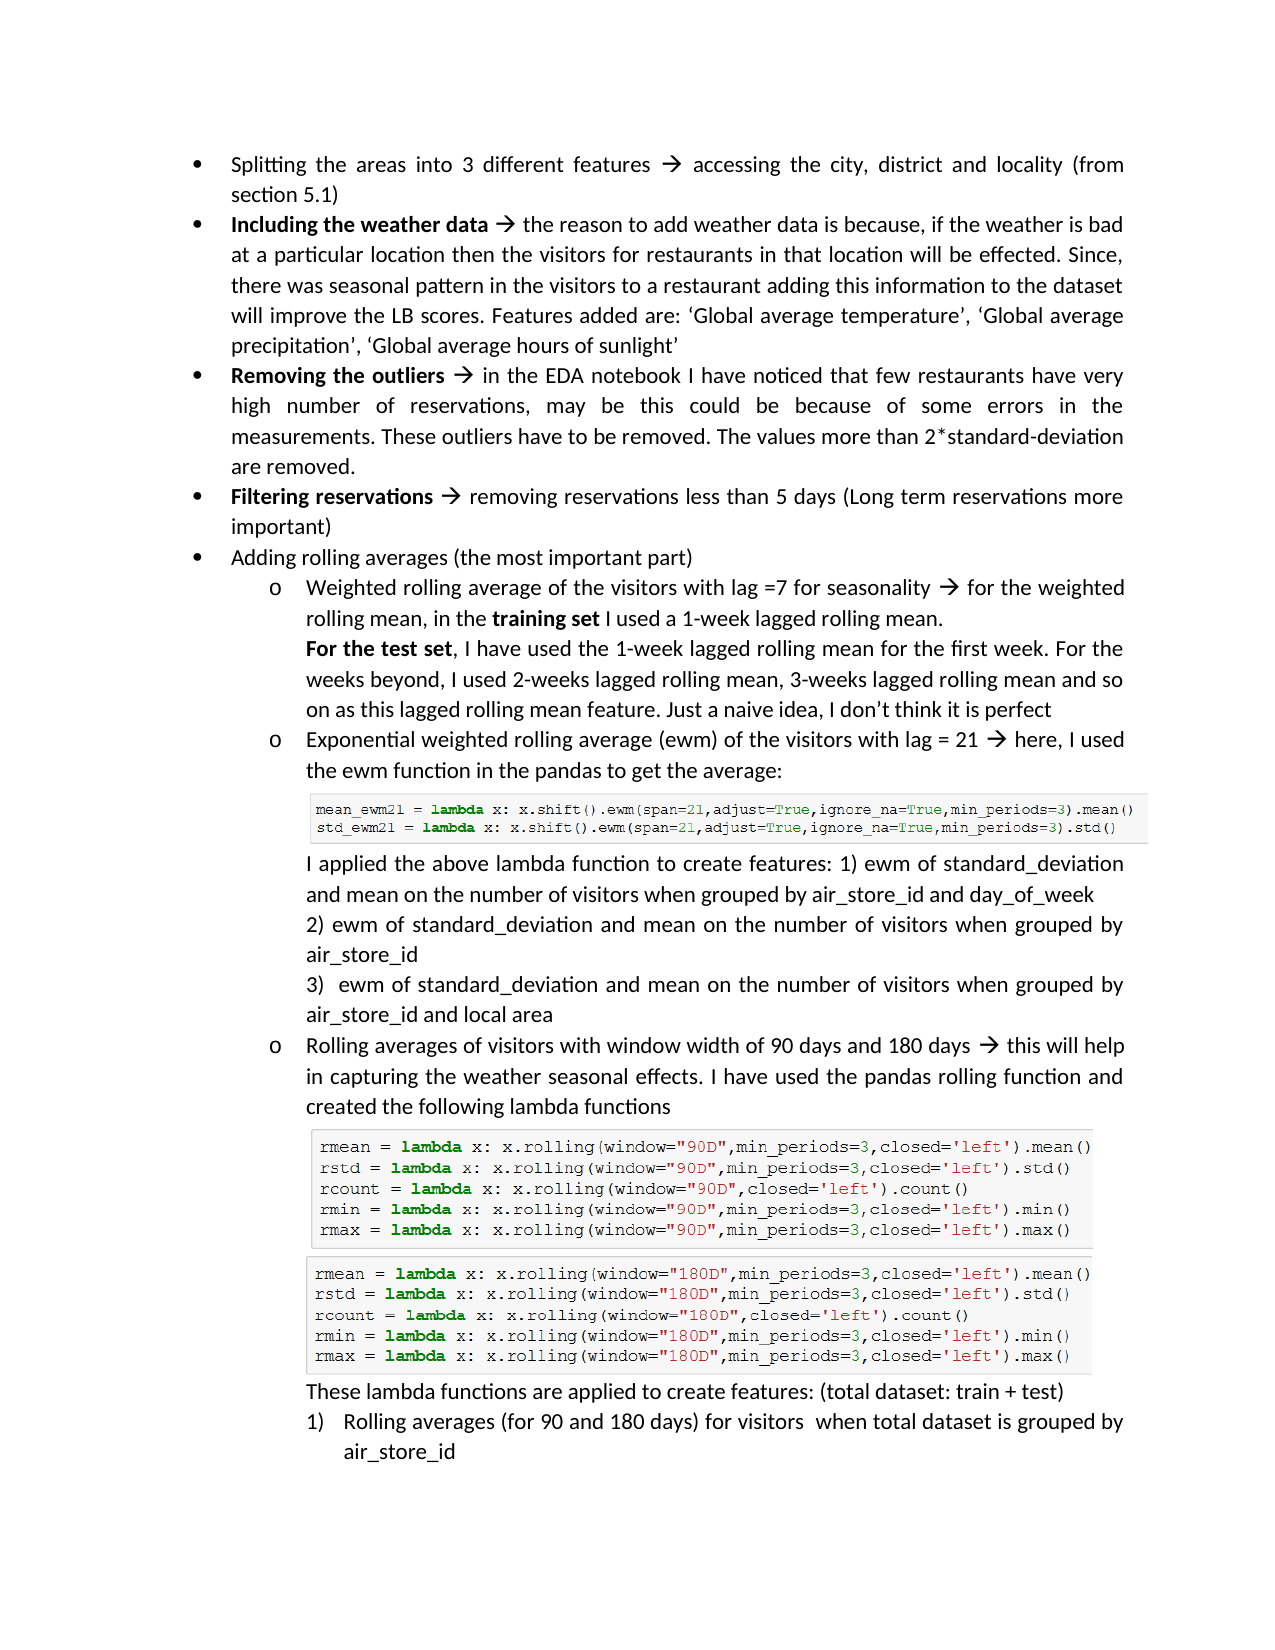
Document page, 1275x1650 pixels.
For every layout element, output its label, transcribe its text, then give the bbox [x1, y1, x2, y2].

list Exponential weighted rolling average (ewm) of the visitors with lag = 21 here, I used the ewm function in the pandas to get the average: [268, 725, 1125, 784]
list Rolling averages (for 90 and 180 days) for visitors when total dataset is grouped by air_store_id [306, 1407, 1125, 1465]
list Rolling averages of visitors with window width of 90 days and 180 days this will help in capturing the weather seasonal effects. I have used the pandas rolling function and created the following lambda functions [268, 1031, 1125, 1120]
picture [305, 1255, 1093, 1375]
picture [305, 787, 1148, 848]
list Adding rolling averages (the most important part) [193, 543, 1125, 571]
list These lambda functions are applied to create features: (total dataset: train + test) [306, 1377, 1125, 1405]
list Splitting the areas into 3 different features accessing the city, district and locality (from section 5.1) [193, 150, 1125, 208]
list Including the weather data the reason to add weather data is because, if the weather is bad at a particular location then the visitors for restaurants in that location will be effected. Since, there was seasonal pattern in the visitors to a restaurant adding this information to the dataset will improve the LB scores. Features added are: ‘Global average temperature’, ‘Global average precipitation’, ‘Global average hours of sunlight’ [193, 210, 1125, 359]
picture [305, 1122, 1094, 1254]
list For the test set, I have used the 1-week lagged rolling mean for the first week. For the weeks beyond, I used 2-weeks lagged rolling mean, 3-weeks lagged rolling mean and so on as this lagged rolling mean feature. Just a naive idea, I don’t think it is perfect [306, 634, 1125, 723]
list 3) ewm of standard_deviation and mean on the number of visitors when grouped by air_store_id and local area [306, 970, 1125, 1029]
list 2) ewm of standard_deviation and mean on the number of visitors when grouped by air_store_id [306, 910, 1125, 968]
list I applied the above lambda function to create features: 1) ewm of standard_deviation and mean on the number of visitors when grouped by air_store_id and day_of_week [306, 849, 1125, 908]
list Filtering reservations removing reservations less than 5 days (Long term reservations more important) [193, 482, 1125, 541]
list Weighted rolling average of the visitors with lag =7 for seasonality for the weighted rolling mean, in the training set I used a 1-week lagged rolling mean. [268, 573, 1125, 632]
list Removing the outliers in the EDA notebook I have noticed that few restaurants have very high number of reservations, may be this could be because of some errors in the measurements. These outliers have to be removed. The values more than 2*standard-deviation are removed. [193, 361, 1125, 480]
